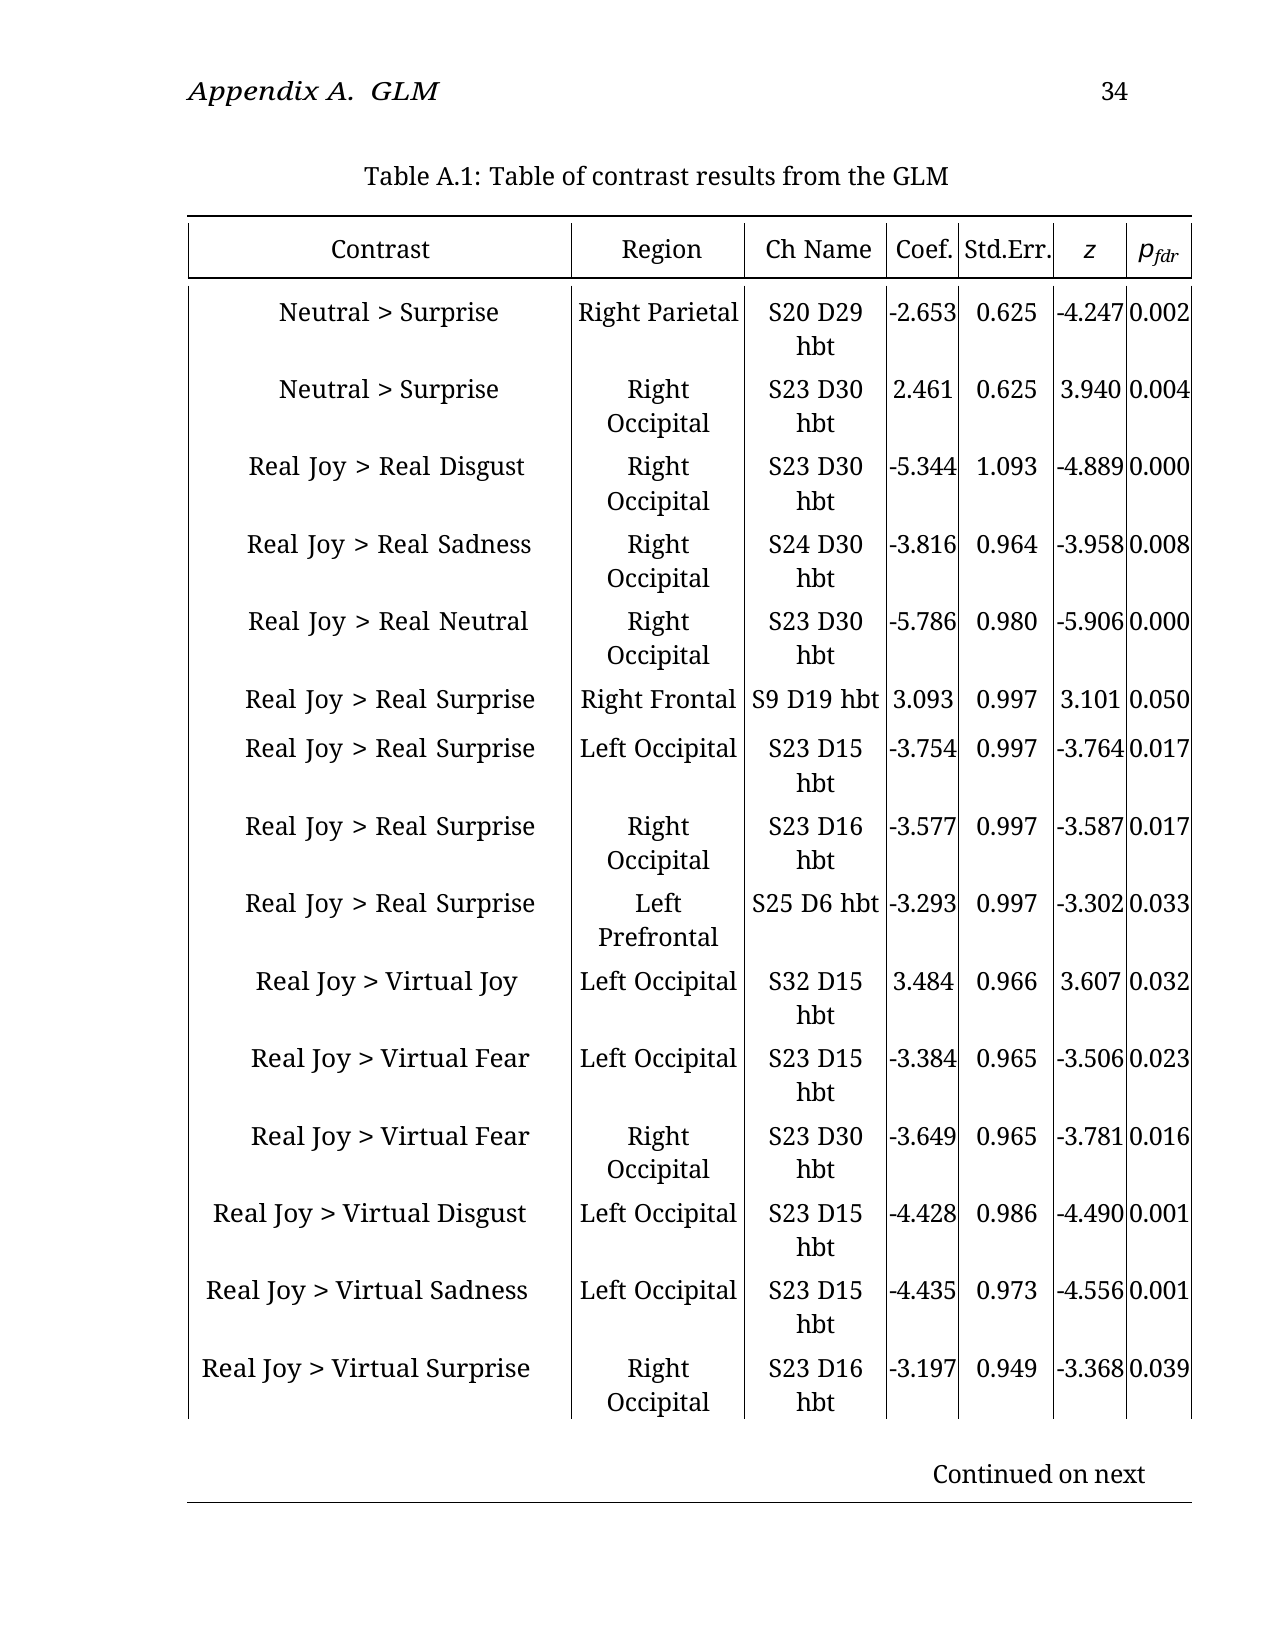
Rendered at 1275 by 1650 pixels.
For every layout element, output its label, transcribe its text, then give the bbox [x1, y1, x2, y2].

table_cell -3.577 [887, 799, 958, 877]
table_cell Left Occipital [572, 1264, 744, 1341]
table_cell Real Joy > Real Neutral [189, 595, 571, 672]
table_cell S23 D15 hbt [745, 1031, 886, 1109]
table_cell -3.764 [1054, 722, 1126, 799]
table_cell S23 D30 hbt [745, 363, 886, 440]
table_cell 0.017 [1127, 722, 1191, 799]
table_cell 3.101 [1054, 672, 1126, 722]
table_header Region [572, 223, 744, 277]
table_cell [189, 1341, 571, 1418]
table_cell 0.004 [1127, 363, 1191, 440]
table_header Ch Name [745, 223, 886, 277]
table_cell -3.506 [1054, 1031, 1126, 1109]
table_cell S24 D30 hbt [745, 517, 886, 594]
table_cell S23 D30 hbt [745, 440, 886, 517]
table_header z [1054, 223, 1126, 277]
table_cell Real Joy > Virtual Joy [189, 954, 571, 1031]
table_cell Left Occipital [572, 1031, 744, 1109]
table_cell -4.490 [1054, 1186, 1126, 1264]
table_header pfdr [1127, 223, 1191, 277]
table_cell Right Occipital [572, 440, 744, 517]
table_cell S23 D30 hbt [745, 1109, 886, 1186]
table_cell 1.093 [959, 440, 1053, 517]
table_cell S32 D15 hbt [745, 954, 886, 1031]
table_cell Left Occipital [572, 722, 744, 799]
table_cell 0.965 [959, 1031, 1053, 1109]
table_cell Right Occipital [572, 363, 744, 440]
table_cell -3.368 [1054, 1341, 1126, 1418]
table_cell S23 D16 hbt [745, 1341, 886, 1418]
table_cell 3.093 [887, 672, 958, 722]
table_cell -5.786 [887, 595, 958, 672]
table_header 0.625 [959, 286, 1053, 362]
table_cell S25 D6 hbt [745, 877, 886, 954]
table_header 0.002 [1127, 286, 1191, 362]
table_cell Left Occipital [572, 1186, 744, 1264]
table_cell -4.428 [887, 1186, 958, 1264]
table_cell -3.649 [887, 1109, 958, 1186]
table_cell S23 D15 hbt [745, 1264, 886, 1341]
table_cell -4.556 [1054, 1264, 1126, 1341]
table_header Right Parietal [572, 286, 744, 362]
table_cell S23 D15 hbt [745, 722, 886, 799]
table_header Contrast [189, 223, 571, 277]
table_cell -5.906 [1054, 595, 1126, 672]
table_header Neutral > Surprise [189, 286, 571, 362]
table_cell -3.197 [887, 1341, 958, 1418]
table_cell 0.050 [1127, 672, 1191, 722]
table_cell 0.017 [1127, 799, 1191, 877]
table_cell 0.032 [1127, 954, 1191, 1031]
table_cell Neutral > Surprise [189, 363, 571, 440]
table_header S20 D29 hbt [745, 286, 886, 362]
table_cell 0.997 [959, 799, 1053, 877]
table_cell Real Joy > Virtual Fear [189, 1109, 571, 1186]
table_cell 0.033 [1127, 877, 1191, 954]
table_cell -3.384 [887, 1031, 958, 1109]
table_cell Left Prefrontal [572, 877, 744, 954]
table_cell 0.000 [1127, 595, 1191, 672]
table_cell S23 D30 hbt [745, 595, 886, 672]
table_cell 0.000 [1127, 440, 1191, 517]
table_cell 0.986 [959, 1186, 1053, 1264]
table_cell 0.997 [959, 877, 1053, 954]
table_cell Real Joy > Real Surprise [189, 672, 571, 722]
table_cell -3.293 [887, 877, 958, 954]
table_cell 2.461 [887, 363, 958, 440]
table_cell Real Joy > Virtual Sadness [189, 1264, 571, 1341]
table_cell Right Occipital [572, 1341, 744, 1418]
table_cell -3.587 [1054, 799, 1126, 877]
table_cell Right Occipital [572, 517, 744, 594]
table_cell Real Joy > Real Disgust [189, 440, 571, 517]
table_cell Right Frontal [572, 672, 744, 722]
table_cell Left Occipital [572, 954, 744, 1031]
table_cell -4.435 [887, 1264, 958, 1341]
table_cell 0.625 [959, 363, 1053, 440]
table_cell 0.001 [1127, 1186, 1191, 1264]
table_cell -4.889 [1054, 440, 1126, 517]
table_cell 3.484 [887, 954, 958, 1031]
table_cell S23 D15 hbt [745, 1186, 886, 1264]
table_cell 3.607 [1054, 954, 1126, 1031]
table_cell 0.008 [1127, 517, 1191, 594]
table_cell -3.958 [1054, 517, 1126, 594]
table_cell S9 D19 hbt [745, 672, 886, 722]
table_cell Real Joy > Virtual Fear [189, 1031, 571, 1109]
table_cell Real Joy > Virtual Disgust [189, 1186, 571, 1264]
table_cell -3.754 [887, 722, 958, 799]
table_cell 0.997 [959, 672, 1053, 722]
table_header -2.653 [887, 286, 958, 362]
table_cell 0.965 [959, 1109, 1053, 1186]
table_cell Right Occipital [572, 1109, 744, 1186]
table_cell -3.816 [887, 517, 958, 594]
table_cell 0.016 [1127, 1109, 1191, 1186]
table_header Coef. [887, 223, 958, 277]
table_cell 0.001 [1127, 1264, 1191, 1341]
table_cell Real Joy > Real Surprise [189, 877, 571, 954]
table_cell 3.940 [1054, 363, 1126, 440]
table_cell 0.966 [959, 954, 1053, 1031]
table_cell -5.344 [887, 440, 958, 517]
table_header Std.Err. [959, 223, 1053, 277]
table_cell 0.997 [959, 722, 1053, 799]
table_cell Real Joy > Real Sadness [189, 517, 571, 594]
table_cell 0.949 [959, 1341, 1053, 1418]
table_cell 0.039 [1127, 1341, 1191, 1418]
table_cell 0.964 [959, 517, 1053, 594]
table_cell Right Occipital [572, 799, 744, 877]
table_header -4.247 [1054, 286, 1126, 362]
table_cell Right Occipital [572, 595, 744, 672]
table_cell 0.023 [1127, 1031, 1191, 1109]
table_cell -3.302 [1054, 877, 1126, 954]
table_cell S23 D16 hbt [745, 799, 886, 877]
table_cell Real Joy > Real Surprise [189, 722, 571, 799]
table_cell 0.973 [959, 1264, 1053, 1341]
table_cell Real Joy > Real Surprise [189, 799, 571, 877]
table_cell -3.781 [1054, 1109, 1126, 1186]
table_cell 0.980 [959, 595, 1053, 672]
